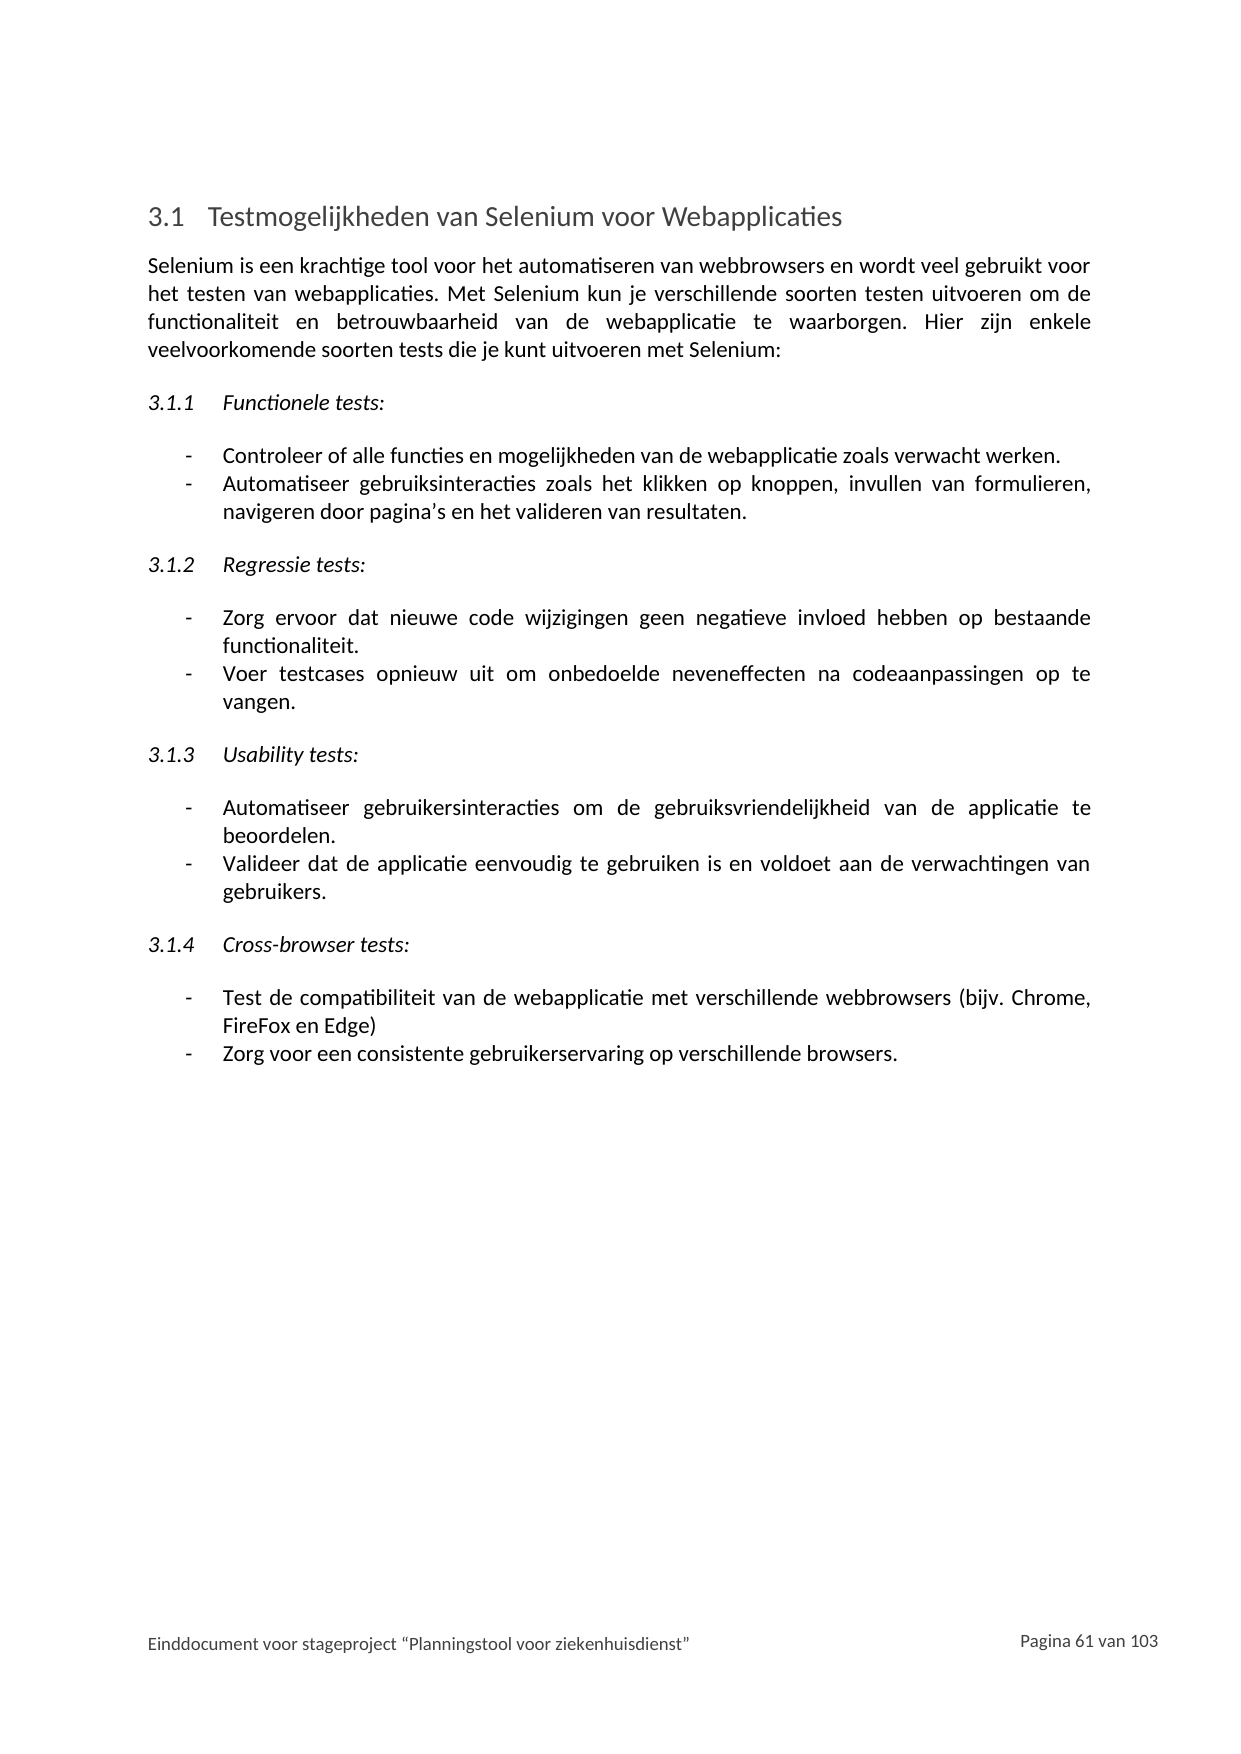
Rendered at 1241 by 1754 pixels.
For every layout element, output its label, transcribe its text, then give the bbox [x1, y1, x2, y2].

subtitle Regressie tests: [148, 550, 1093, 578]
text Selenium is een krachtige tool voor het automatiseren van webbrowsers en wordt veel gebruikt voor het testen van webapplicaties. Met Selenium kun je verschillende soorten testen uitvoeren om de functionaliteit en betrouwbaarheid van de webapplicatie te waarborgen. Hier zijn enkele veelvoorkomende soorten tests die je kunt uitvoeren met Selenium: [148, 251, 1093, 363]
list Voer testcases opnieuw uit om onbedoelde neveneffecten na codeaanpassingen op te vangen. [185, 659, 1093, 715]
subtitle Usability tests: [148, 740, 1093, 768]
list Valideer dat de applicatie eenvoudig te gebruiken is en voldoet aan de verwachtingen van gebruikers. [185, 849, 1093, 905]
list Test de compatibiliteit van de webapplicatie met verschillende webbrowsers (bijv. Chrome, FireFox en Edge) [185, 983, 1093, 1039]
list Zorg ervoor dat nieuwe code wijzigingen geen negatieve invloed hebben op bestaande functionaliteit. [185, 603, 1093, 659]
list Zorg voor een consistente gebruikerservaring op verschillende browsers. [185, 1039, 1093, 1067]
list Automatiseer gebruikersinteracties om de gebruiksvriendelijkheid van de applicatie te beoordelen. [185, 793, 1093, 849]
subtitle Functionele tests: [148, 388, 1093, 416]
subtitle Testmogelijkheden van Selenium voor Webapplicaties [148, 198, 1093, 233]
list Automatiseer gebruiksinteracties zoals het klikken op knoppen, invullen van formulieren, navigeren door pagina’s en het valideren van resultaten. [185, 469, 1093, 525]
list Controleer of alle functies en mogelijkheden van de webapplicatie zoals verwacht werken. [185, 441, 1093, 469]
subtitle Cross-browser tests: [148, 930, 1093, 958]
